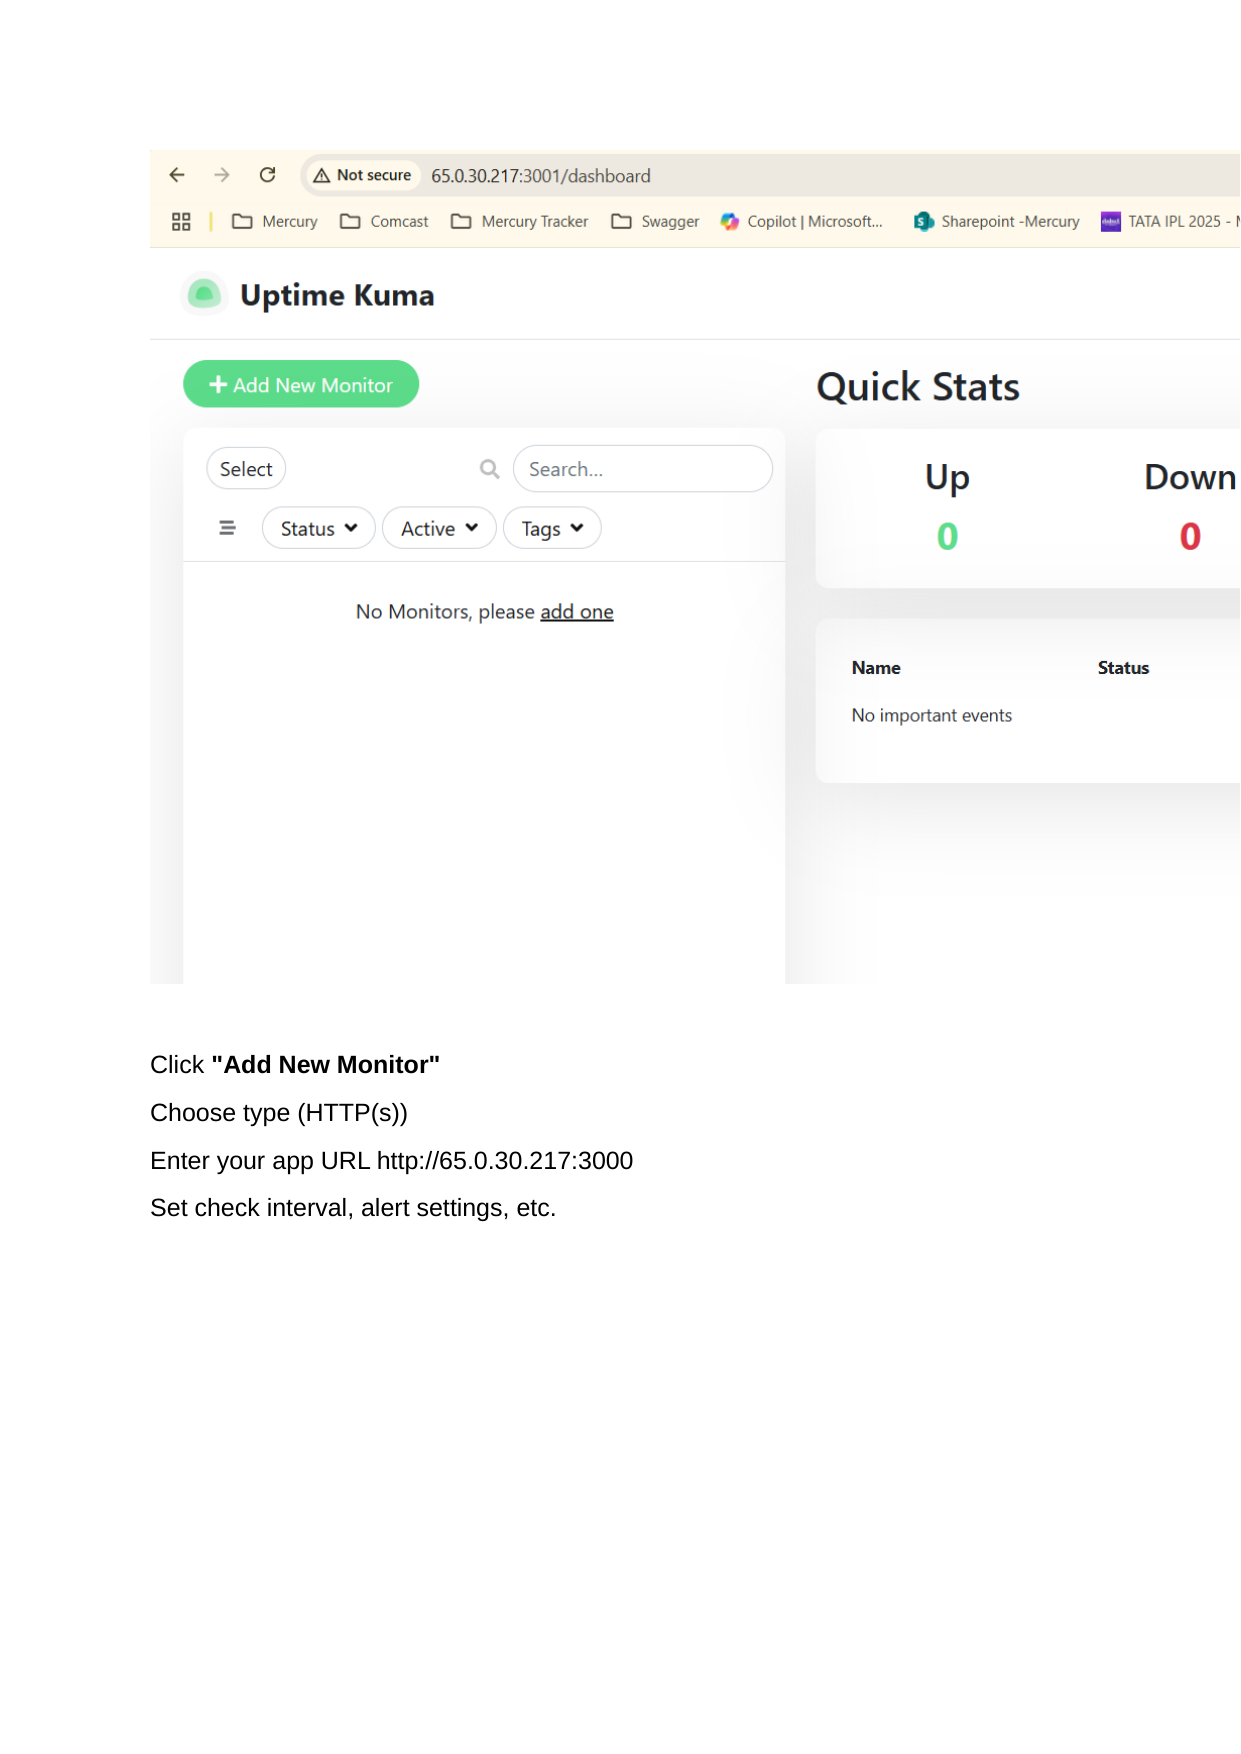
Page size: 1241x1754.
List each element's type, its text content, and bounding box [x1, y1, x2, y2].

picture [150, 150, 1241, 984]
text Enter your app URL http://65.0.30.217:3000 [150, 1146, 1090, 1174]
text Click "Add New Monitor" [150, 1050, 1090, 1079]
text Set check interval, alert settings, etc. [150, 1193, 1090, 1222]
text Choose type (HTTP(s)) [150, 1098, 1090, 1127]
